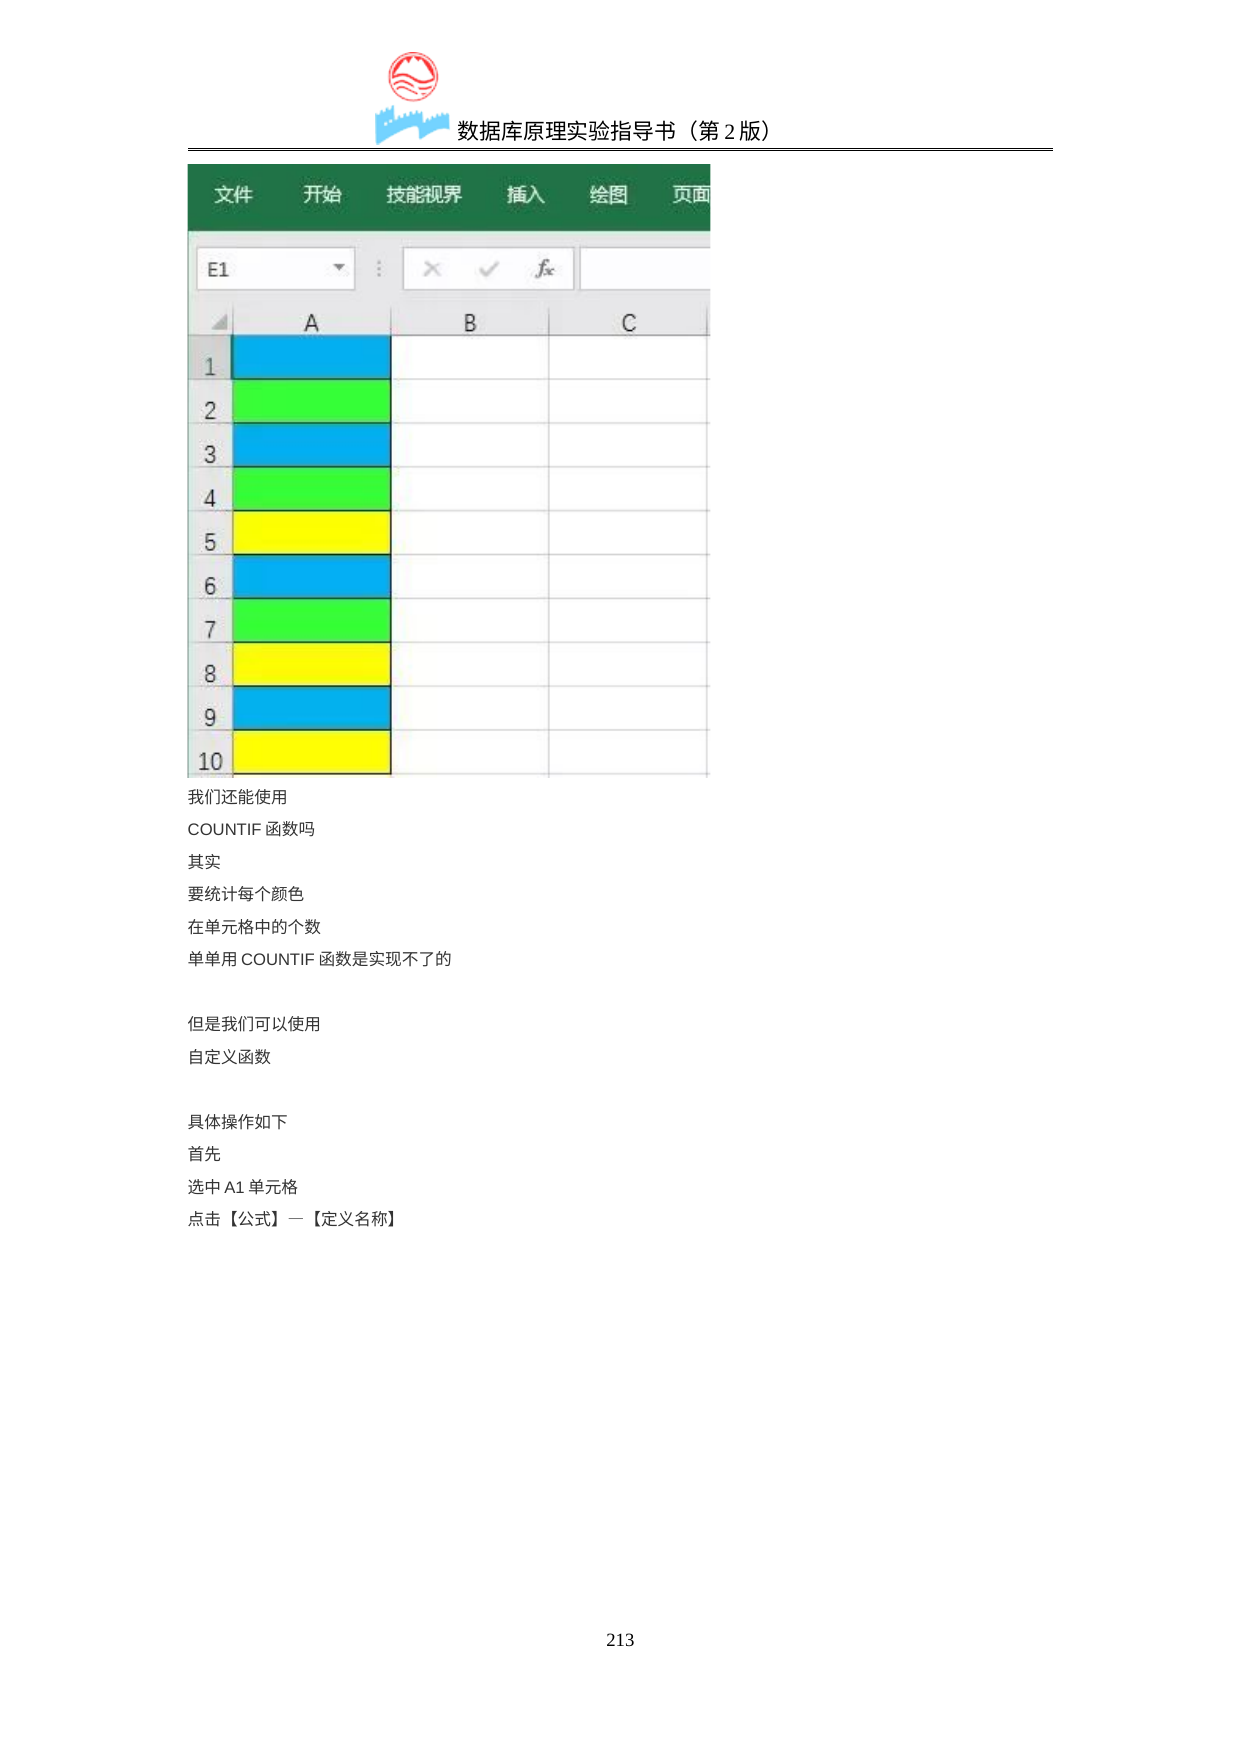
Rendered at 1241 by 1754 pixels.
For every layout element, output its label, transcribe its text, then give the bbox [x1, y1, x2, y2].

picture [375, 52, 451, 145]
text 单单用COUNTIF函数是实现不了的 [187, 942, 1053, 975]
text 具体操作如下 [187, 1105, 1053, 1137]
text 我们还能使用 [187, 780, 1053, 812]
text 但是我们可以使用 [187, 1007, 1053, 1040]
text 自定义函数 [187, 1040, 1053, 1072]
text 其实 [187, 845, 1053, 877]
picture [187, 164, 711, 778]
text 首先 [187, 1137, 1053, 1170]
text 要统计每个颜色 [187, 877, 1053, 910]
text 点击【公式】—【定义名称】 [187, 1202, 1053, 1235]
text 选中A1单元格 [187, 1170, 1053, 1202]
text COUNTIF函数吗 [187, 812, 1053, 845]
text 在单元格中的个数 [187, 910, 1053, 942]
